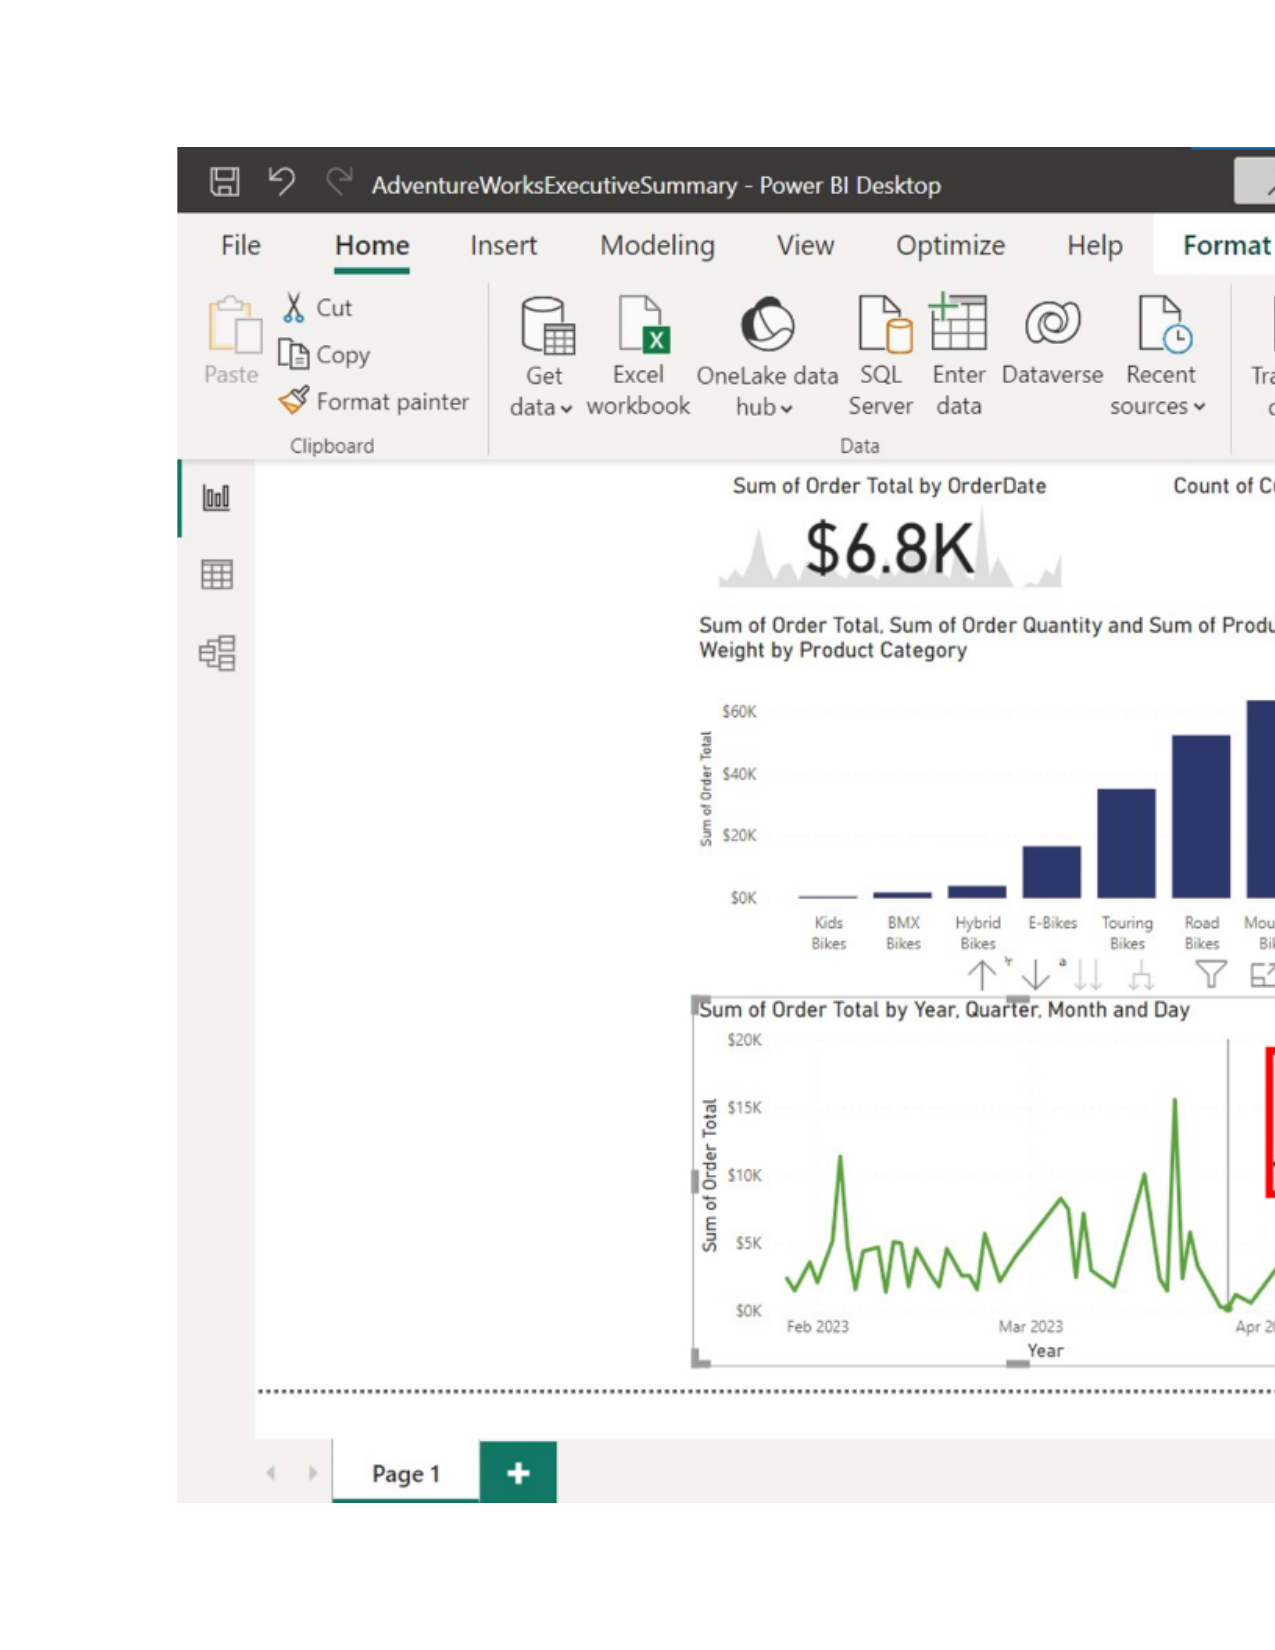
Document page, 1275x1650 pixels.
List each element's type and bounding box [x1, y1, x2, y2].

picture [177, 147, 1275, 1503]
